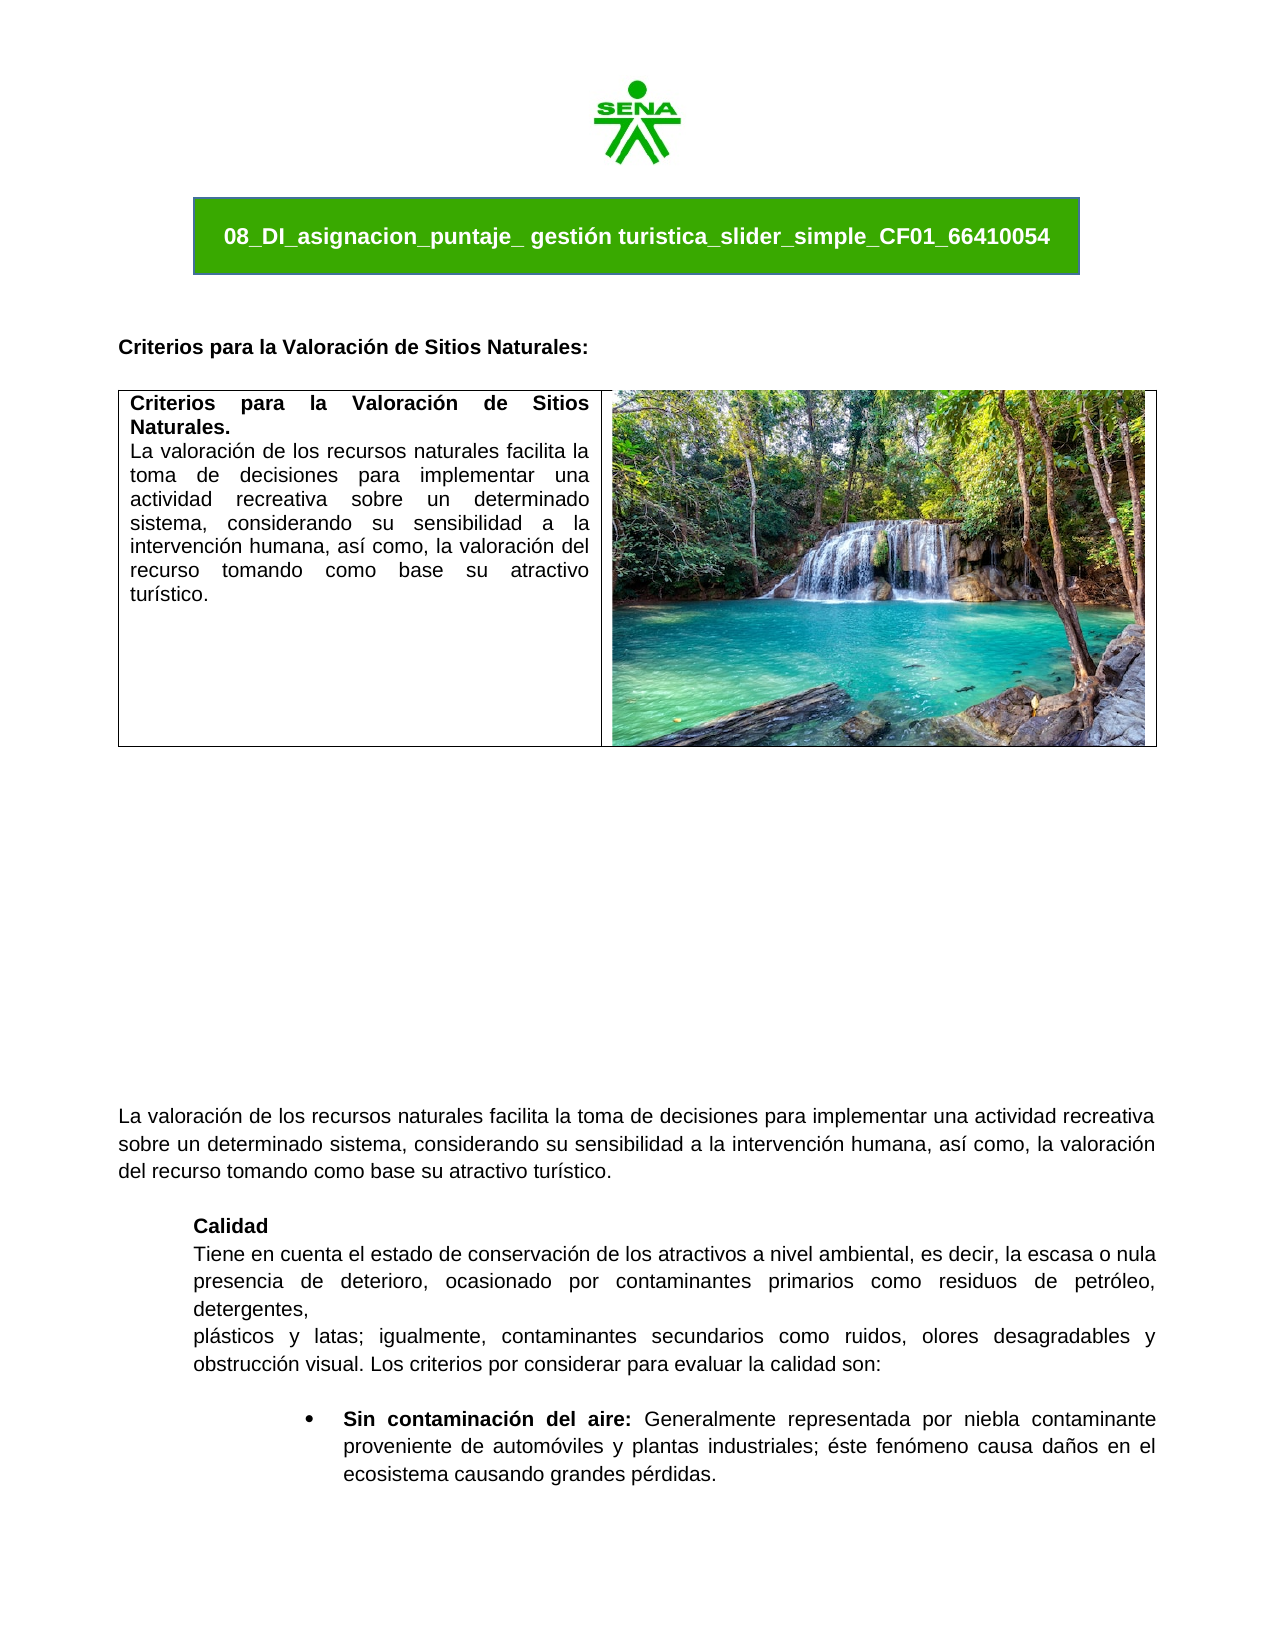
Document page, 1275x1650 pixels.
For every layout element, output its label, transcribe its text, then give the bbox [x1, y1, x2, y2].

text Criterios para la Valoración de Sitios Naturales: [118, 334, 1157, 358]
picture [588, 75, 687, 172]
list Sin contaminación del aire: Generalmente representada por niebla contaminante proveniente de automóviles y plantas industriales; éste fenómeno causa daños en el ecosistema causando grandes pérdidas. [306, 1407, 1157, 1486]
list plásticos y latas; igualmente, contaminantes secundarios como ruidos, olores desagradables y obstrucción visual. Los criterios por considerar para evaluar la calidad son: [193, 1324, 1157, 1376]
table_header [602, 391, 612, 746]
picture [612, 390, 1145, 746]
table_header [1145, 391, 1156, 746]
table_header Criterios para la Valoración de Sitios Naturales. La valoración de los recursos naturales facilita la toma de decisiones para implementar una actividad recreativa sobre un determinado sistema, considerando su sensibilidad a la intervención humana, así como, la valoración del recurso tomando como base su atractivo turístico. [119, 391, 601, 746]
list Calidad [193, 1214, 1157, 1238]
list Tiene en cuenta el estado de conservación de los atractivos a nivel ambiental, es decir, la escasa o nula presencia de deterioro, ocasionado por contaminantes primarios como residuos de petróleo, detergentes, [193, 1242, 1157, 1321]
text La valoración de los recursos naturales facilita la toma de decisiones para implementar una actividad recreativa sobre un determinado sistema, considerando su sensibilidad a la intervención humana, así como, la valoración del recurso tomando como base su atractivo turístico. [118, 1104, 1157, 1183]
